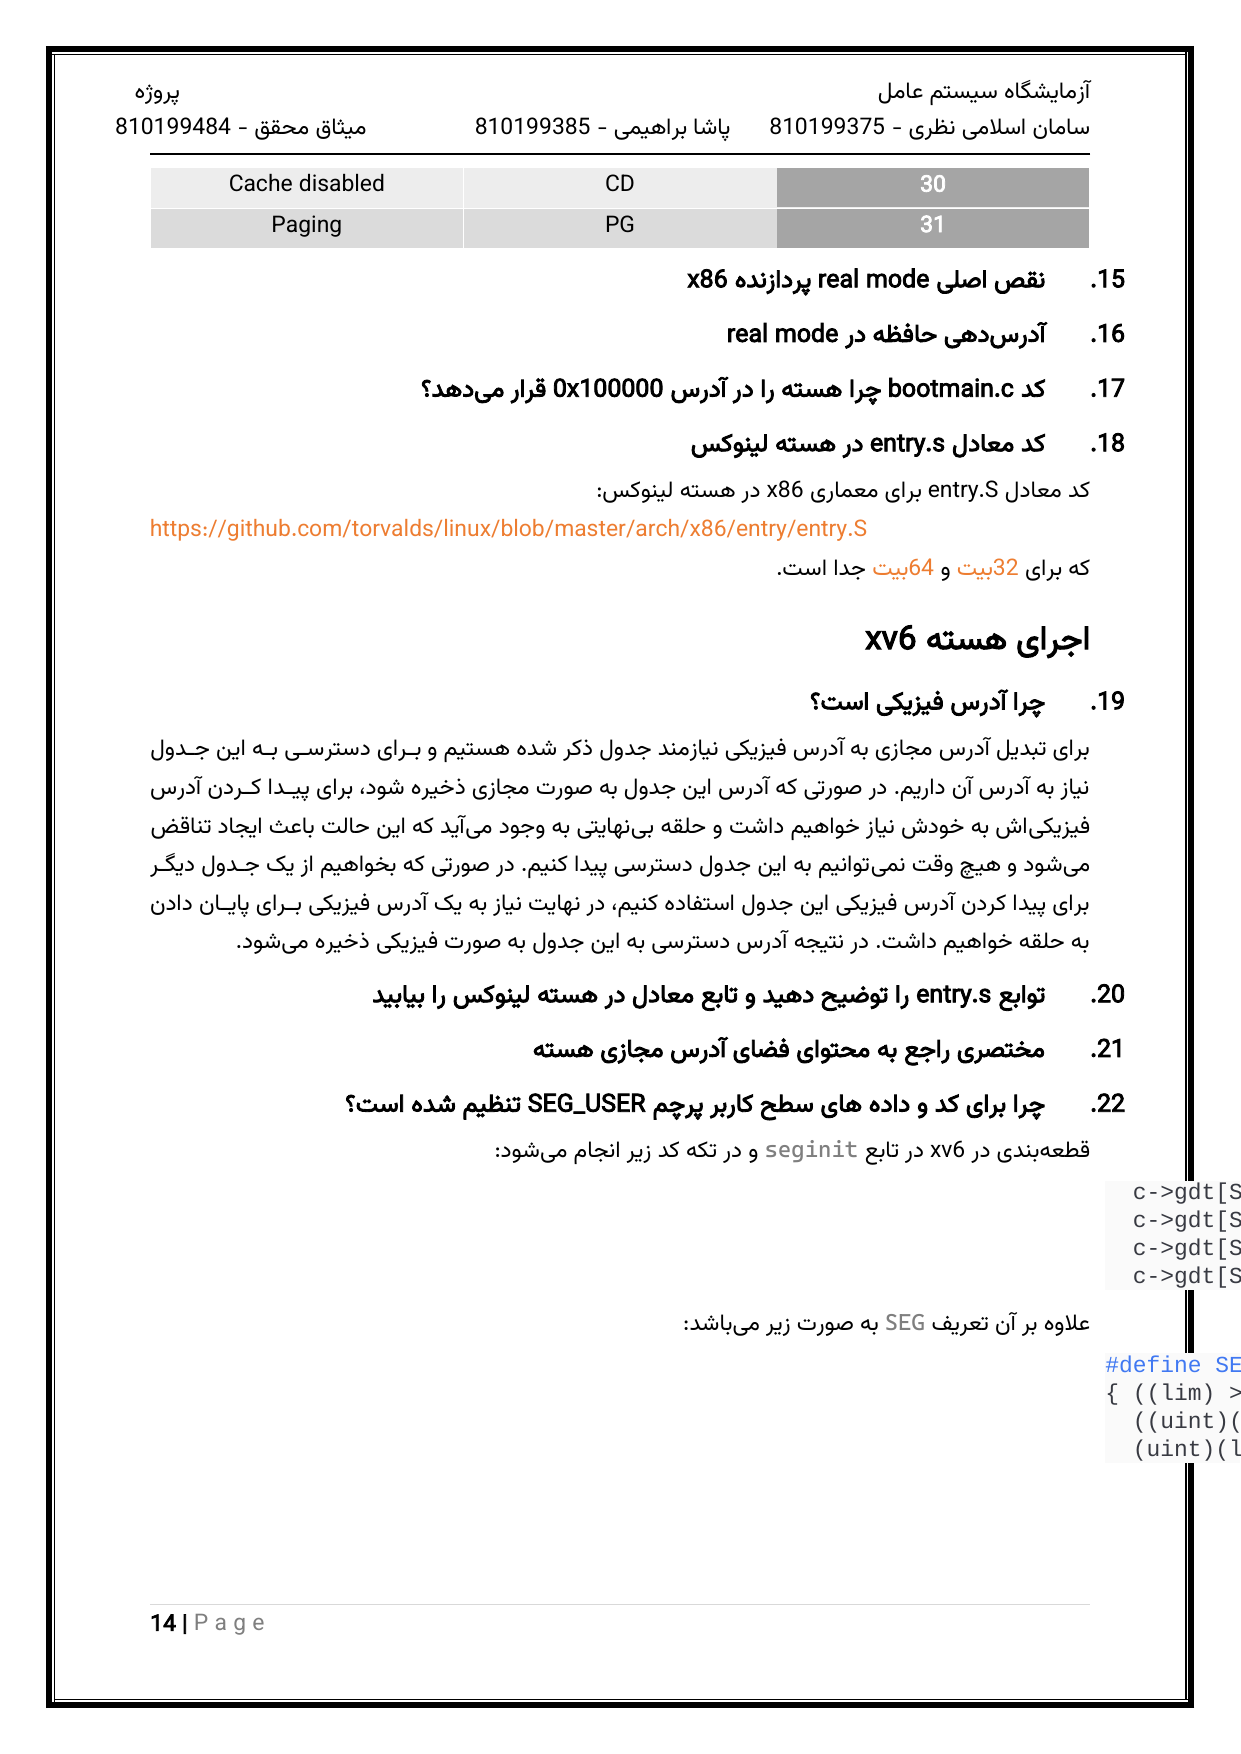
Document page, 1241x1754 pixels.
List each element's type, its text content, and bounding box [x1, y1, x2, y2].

table_cell 30 [777, 168, 1089, 207]
table_cell 31 [777, 209, 1089, 248]
text که برای 32بیت و 64بیت جدا است. [150, 551, 1090, 587]
subtitle آدرس‌دهی حافظه در real mode [150, 316, 1090, 355]
table_cell Cache disabled [151, 168, 463, 207]
text https://github.com/torvalds/linux/blob/master/arch/x86/entry/entry.S [150, 513, 1090, 548]
subtitle مختصری راجع به محتوای فضای آدرس مجازی هسته [150, 1031, 1090, 1070]
subtitle چرا آدرس فیزیکی است؟ [150, 684, 1090, 723]
table_cell Paging [151, 209, 463, 248]
subtitle کد معادل entry.s در هسته لینوکس [150, 426, 1090, 465]
subtitle چرا برای کد و داده های سطح کاربر پرچم SEG_USER تنظیم شده است؟ [150, 1086, 1090, 1125]
text قطعه‌بندی در xv6 در تابع seginit و در تکه کد زیر انجام می‌شود: [150, 1134, 1090, 1170]
text کد معادل entry.S برای معماری x86 در هسته لینوکس: [150, 474, 1090, 510]
text علاوه بر آن تعریف SEG به صورت زیر می‌باشد: [150, 1307, 1090, 1343]
table_cell CD [464, 168, 777, 207]
subtitle اجرای هسته xv6 [150, 615, 1090, 667]
subtitle توابع entry.s را توضیح دهید و تابع معادل در هسته لینوکس را بیابید [150, 977, 1090, 1016]
table_cell PG [464, 209, 777, 248]
text برای تبدیل آدرس مجازی به آدرس فیزیکی نیازمند جدول ذکر شده هستیم و برای دسترسی به این جدول نیاز به آدرس آن داریم. در صورتی که آدرس این جدول به صورت مجازی ذخیره شود، برای پیدا کردن آدرس فیزیکی‌اش به خودش نیاز خواهیم داشت و حلقه بی‌نهایتی به وجود می‌آید که این حالت باعث ایجاد تناقض می‌شود و هیچ وقت نمی‌توانیم به این جدول دسترسی پیدا کنیم. در صورتی که بخواهیم از یک جدول دیگر برای پیدا کردن آدرس فیزیکی این جدول استفاده کنیم، در نهایت نیاز به یک آدرس فیزیکی برای پایان دادن به حلقه خواهیم داشت. در نتیجه آدرس دسترسی به این جدول به صورت فیزیکی ذخیره می‌شود. [150, 732, 1090, 961]
subtitle نقص اصلی real mode پردازنده x86 [150, 262, 1090, 301]
subtitle کد bootmain.c چرا هسته را در آدرس 0x100000 قرار می‌دهد؟ [150, 371, 1090, 410]
